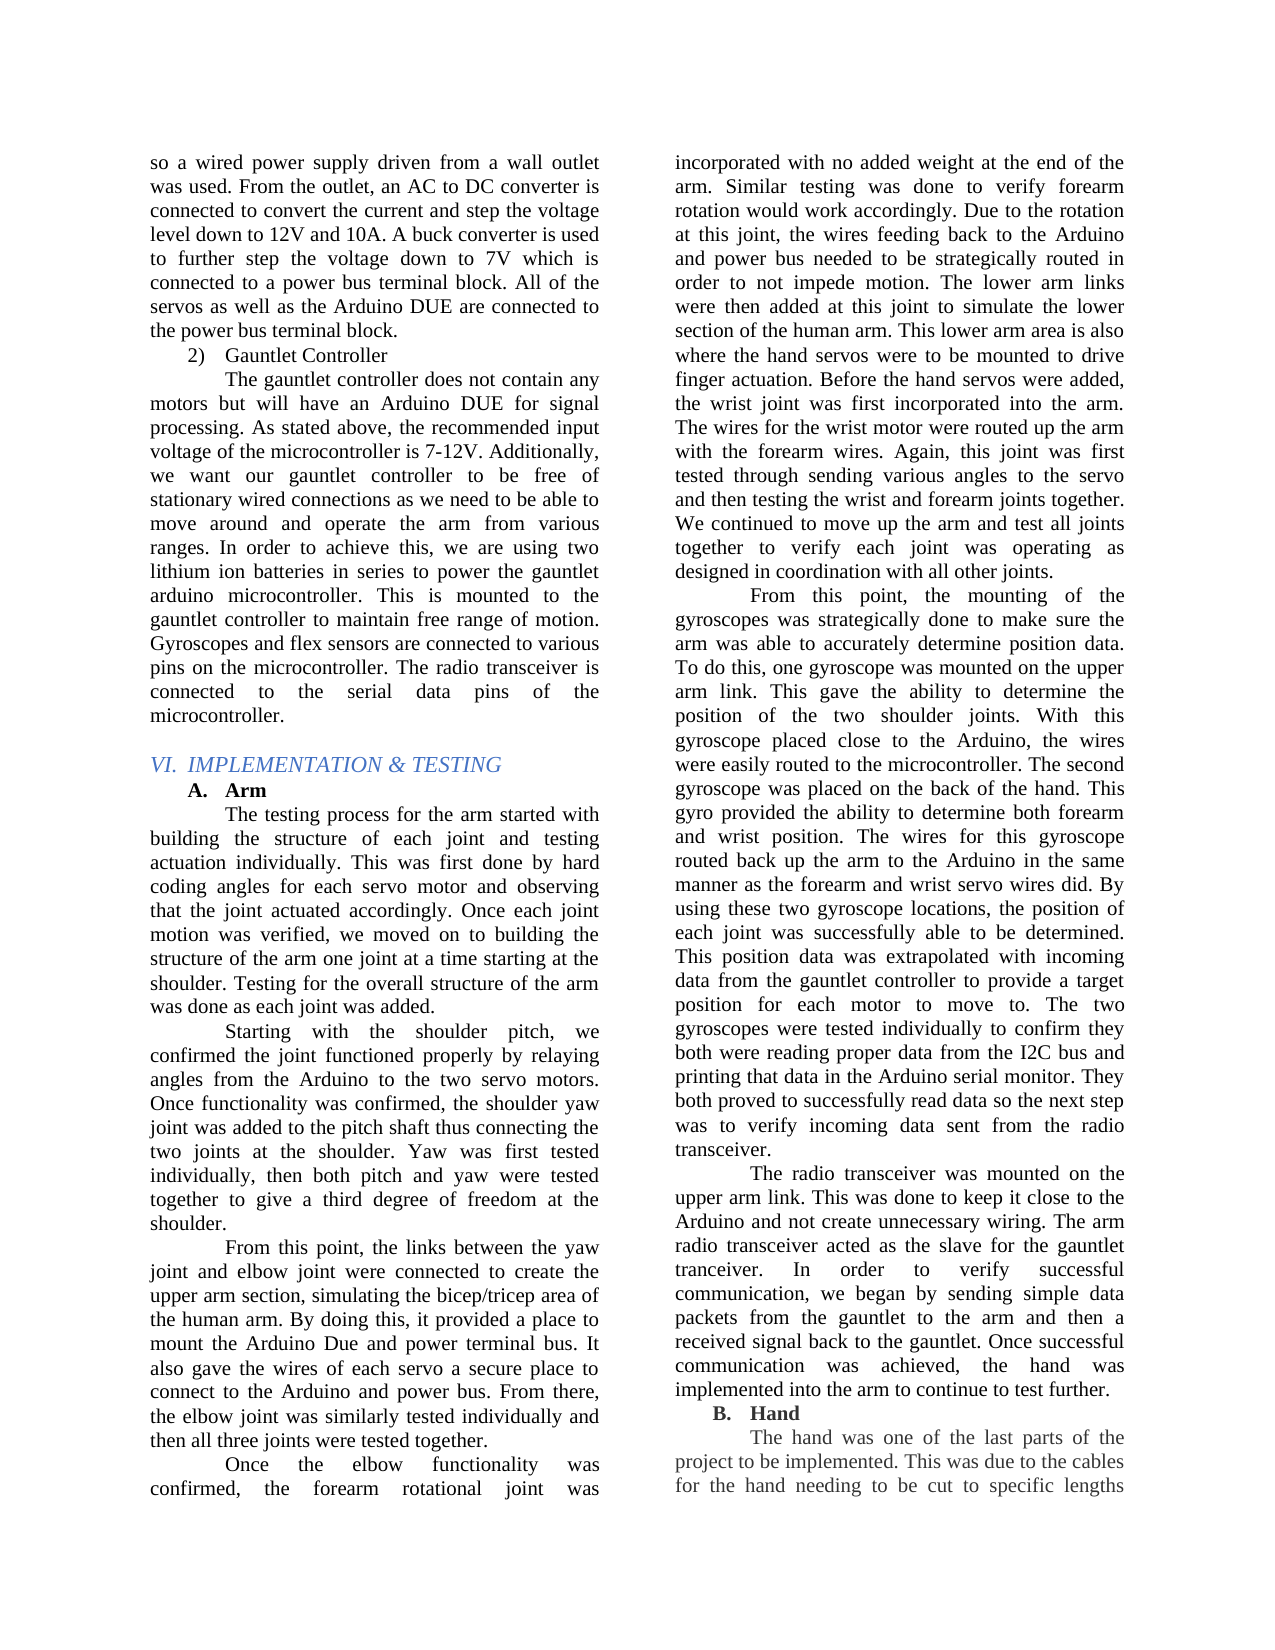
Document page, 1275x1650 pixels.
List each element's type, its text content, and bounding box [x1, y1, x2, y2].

list Gauntlet Controller [187, 342, 600, 367]
list Hand [712, 1401, 1125, 1425]
list Arm [187, 778, 600, 802]
text Starting with the shoulder pitch, we confirmed the joint functioned properly by relaying angles from the Arduino to the two servo motors. Once functionality was confirmed, the shoulder yaw joint was added to the pitch shaft thus connecting the two joints at the shoulder. Yaw was first tested individually, then both pitch and yaw were tested together to give a third degree of freedom at the shoulder. [150, 1018, 600, 1235]
text The radio transceiver was mounted on the upper arm link. This was done to keep it close to the Arduino and not create unnecessary wiring. The arm radio transceiver acted as the slave for the gauntlet tranceiver. In order to verify successful communication, we began by sending simple data packets from the gauntlet to the arm and then a received signal back to the gauntlet. Once successful communication was achieved, the hand was implemented into the arm to continue to test further. [675, 1161, 1125, 1401]
text From this point, the mounting of the gyroscopes was strategically done to make sure the arm was able to accurately determine position data. To do this, one gyroscope was mounted on the upper arm link. This gave the ability to determine the position of the two shoulder joints. With this gyroscope placed close to the Arduino, the wires were easily routed to the microcontroller. The second gyroscope was placed on the back of the hand. This gyro provided the ability to determine both forearm and wrist position. The wires for this gyroscope routed back up the arm to the Arduino in the same manner as the forearm and wrist servo wires did. By using these two gyroscope locations, the position of each joint was successfully able to be determined. This position data was extrapolated with incoming data from the gauntlet controller to provide a target position for each motor to move to. The two gyroscopes were tested individually to confirm they both were reading proper data from the I2C bus and printing that data in the Arduino serial monitor. They both proved to successfully read data so the next step was to verify incoming data sent from the radio transceiver. [675, 583, 1125, 1161]
text Once the elbow functionality was confirmed, the forearm rotational joint was incorporated with no added weight at the end of the arm. Similar testing was done to verify forearm rotation would work accordingly. Due to the rotation at this joint, the wires feeding back to the Arduino and power bus needed to be strategically routed in order to not impede motion. The lower arm links were then added at this joint to simulate the lower section of the human arm. This lower arm area is also where the hand servos were to be mounted to drive finger actuation. Before the hand servos were added, the wrist joint was first incorporated into the arm. The wires for the wrist motor were routed up the arm with the forearm wires. Again, this joint was first tested through sending various angles to the servo and then testing the wrist and forearm joints together. We continued to move up the arm and test all joints together to verify each joint was operating as designed in coordination with all other joints. [675, 150, 1125, 583]
text The testing process for the arm started with building the structure of each joint and testing actuation individually. This was first done by hard coding angles for each servo motor and observing that the joint actuated accordingly. Once each joint motion was verified, we moved on to building the structure of the arm one joint at a time starting at the shoulder. Testing for the overall structure of the arm was done as each joint was added. [150, 802, 600, 1018]
text The gauntlet controller does not contain any motors but will have an Arduino DUE for signal processing. As stated above, the recommended input voltage of the microcontroller is 7-12V. Additionally, we want our gauntlet controller to be free of stationary wired connections as we need to be able to move around and operate the arm from various ranges. In order to achieve this, we are using two lithium ion batteries in series to power the gauntlet arduino microcontroller. This is mounted to the gauntlet controller to maintain free range of motion. Gyroscopes and flex sensors are connected to various pins on the microcontroller. The radio transceiver is connected to the serial data pins of the microcontroller. [150, 367, 600, 727]
text From this point, the links between the yaw joint and elbow joint were connected to create the upper arm section, simulating the bicep/tricep area of the human arm. By doing this, it provided a place to mount the Arduino Due and power terminal bus. It also gave the wires of each servo a secure place to connect to the Arduino and power bus. From there, the elbow joint was similarly tested individually and then all three joints were tested together. [150, 1235, 600, 1452]
list IMPLEMENTATION & TESTING [150, 752, 600, 778]
